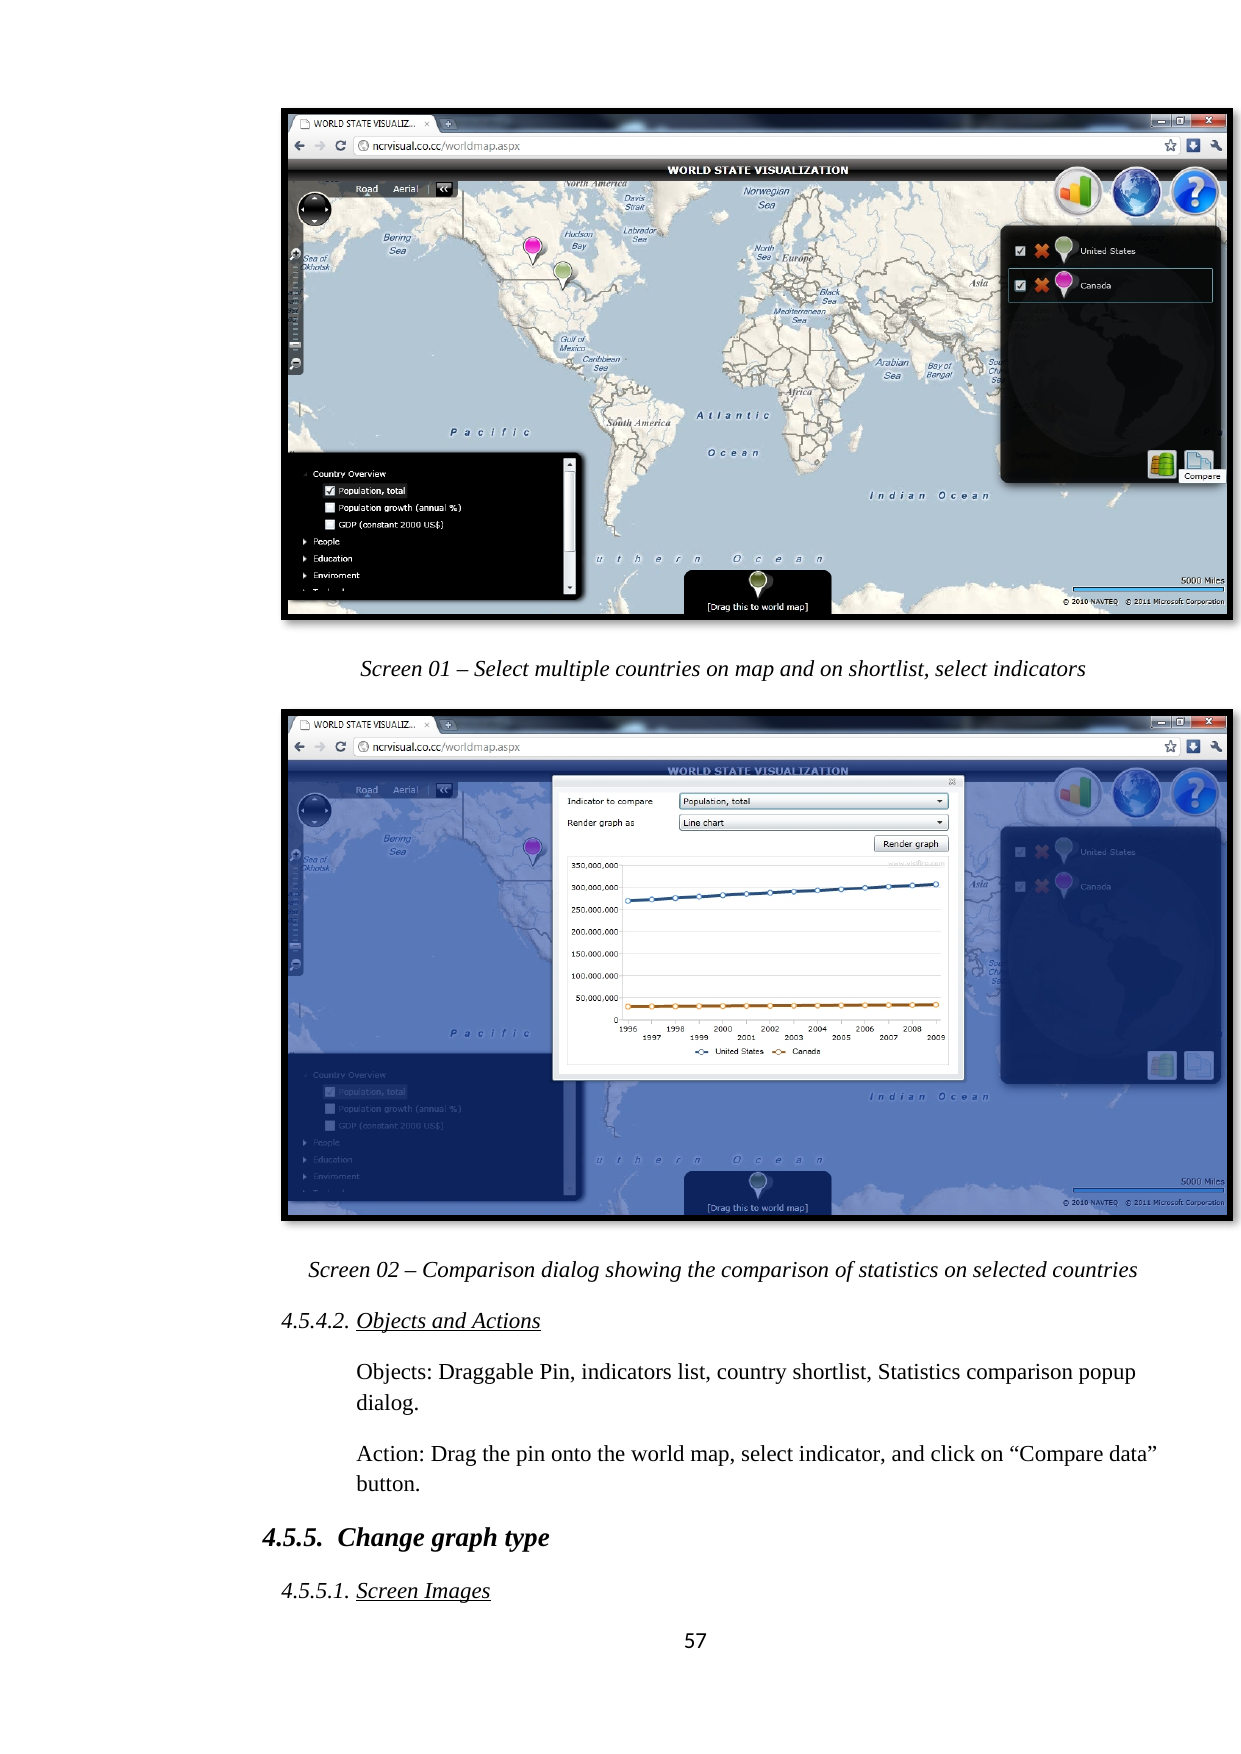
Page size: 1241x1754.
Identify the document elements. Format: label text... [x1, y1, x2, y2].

picture [288, 114, 1227, 614]
text Action: Drag the pin onto the world map, select indicator, and click on “Compare data” button. [356, 1439, 1165, 1496]
text Screen 01 – Select multiple countries on map and on shortlist, select indicators [281, 655, 1165, 681]
picture [288, 716, 1227, 1215]
list Screen Images [281, 1577, 1165, 1604]
text Screen 02 – Comparison dialog showing the comparison of statistics on selected countries [281, 1256, 1165, 1283]
text Objects: Draggable Pin, indicators list, country shortlist, Statistics comparison popup dialog. [356, 1358, 1165, 1415]
list Change graph type [262, 1521, 1165, 1552]
list Objects and Actions [281, 1307, 1165, 1334]
